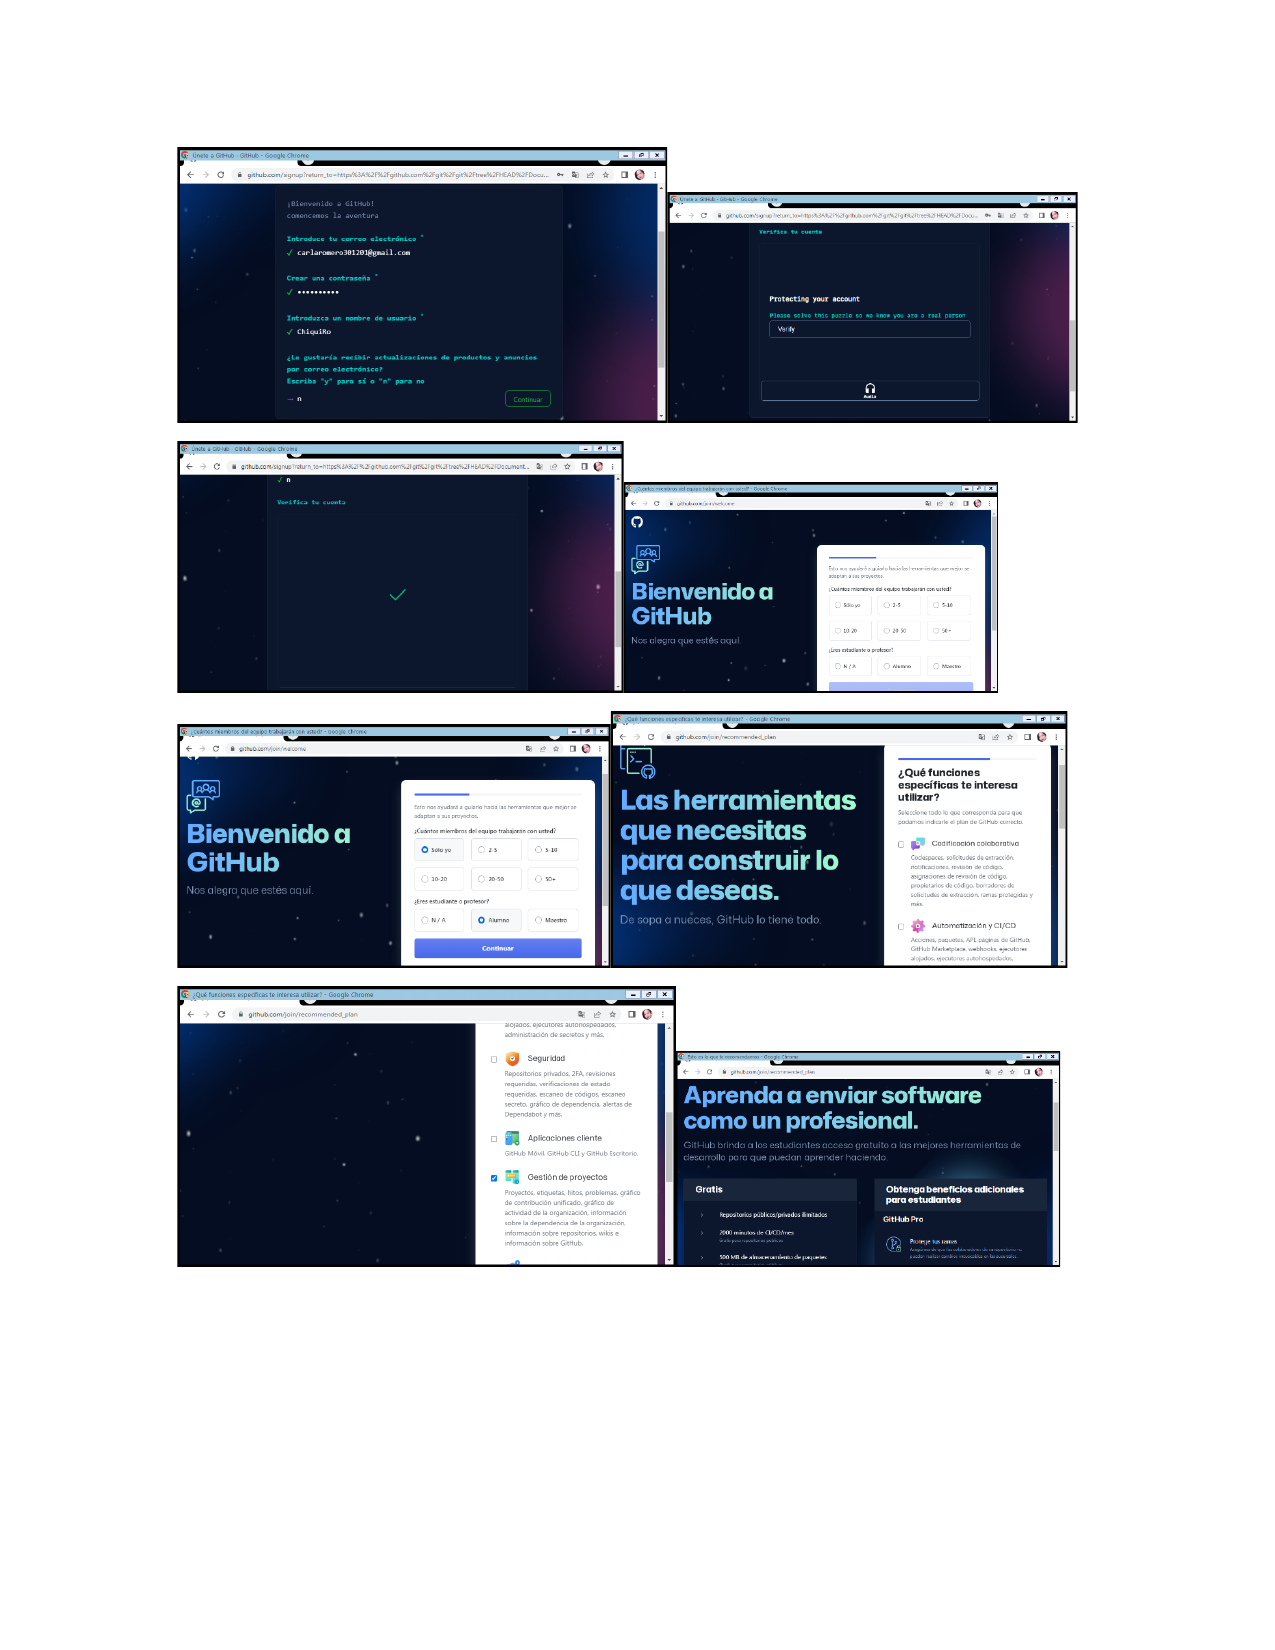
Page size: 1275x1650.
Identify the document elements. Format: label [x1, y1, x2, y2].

picture [177, 711, 1068, 968]
picture [667, 192, 1078, 423]
picture [676, 1051, 1061, 1267]
picture [177, 441, 998, 693]
